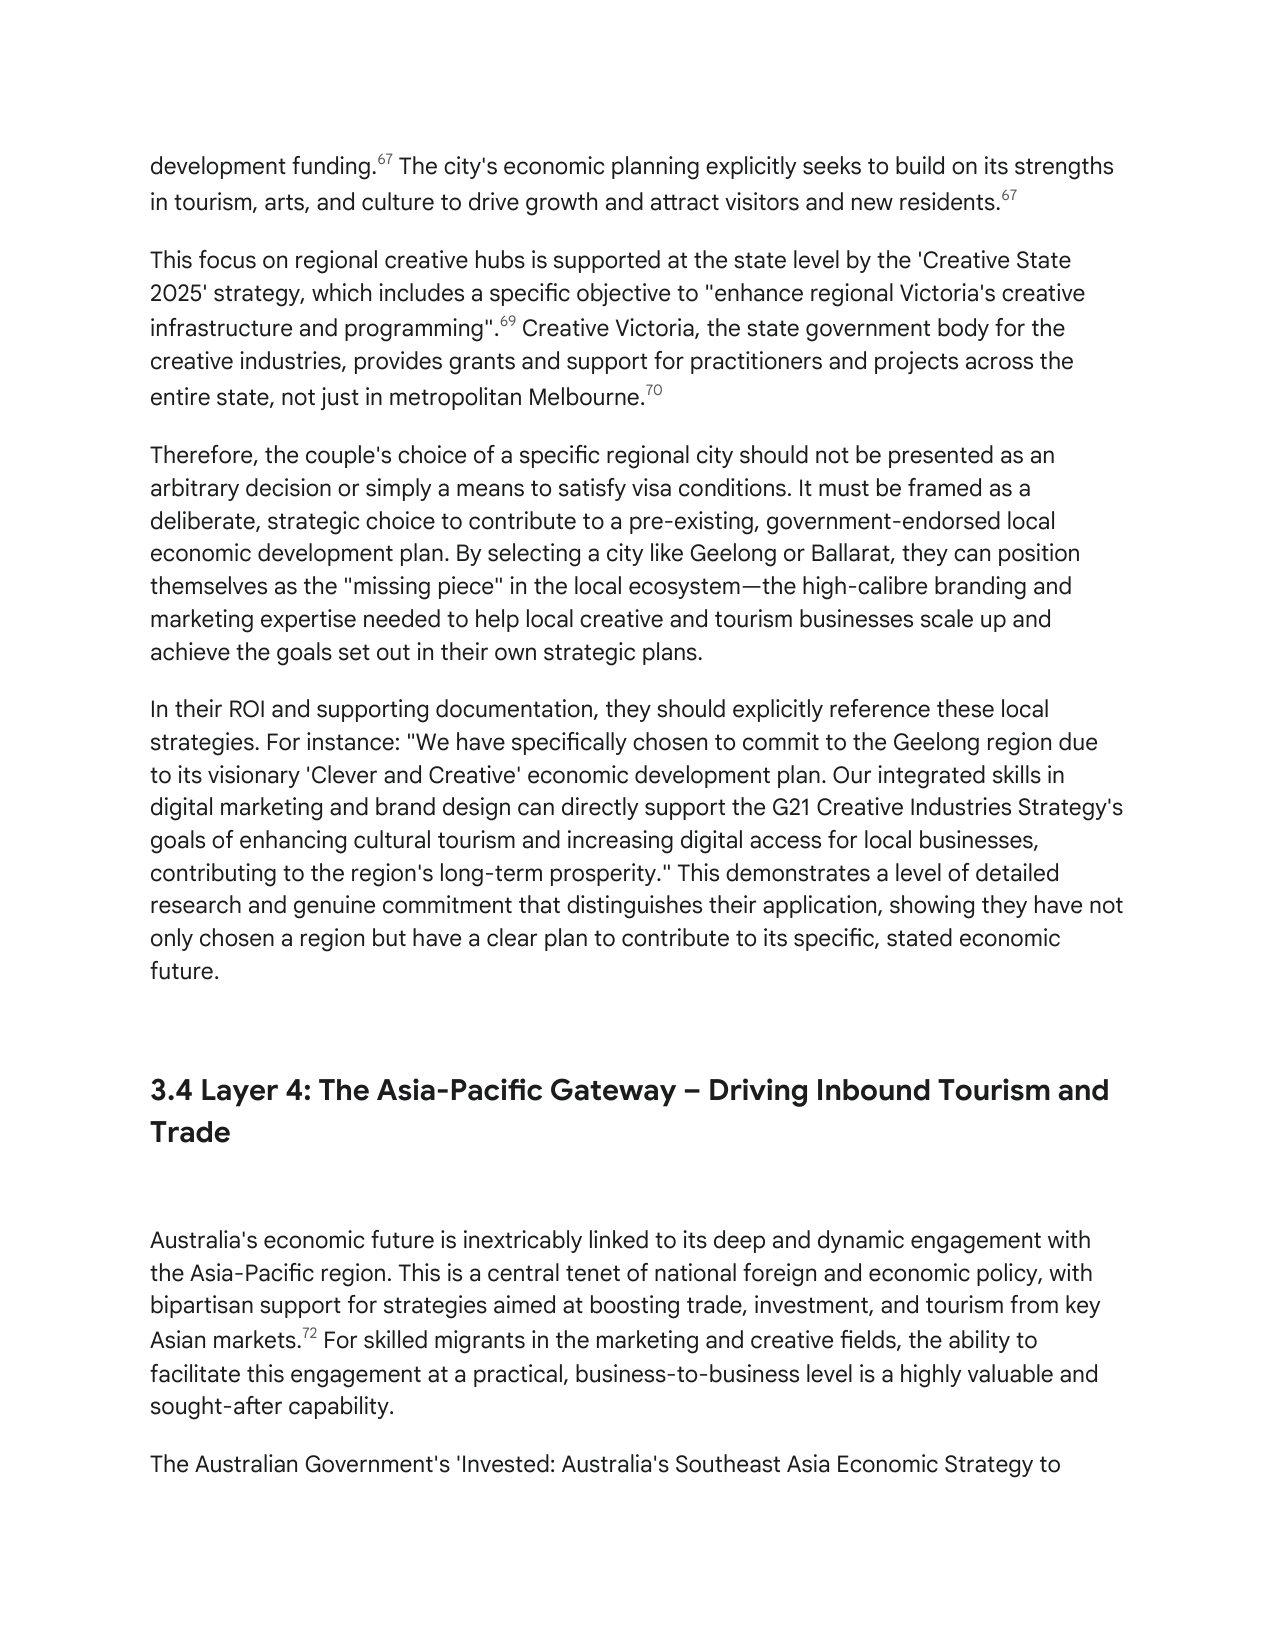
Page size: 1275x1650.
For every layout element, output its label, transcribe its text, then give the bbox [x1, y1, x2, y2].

text Therefore, the couple's choice of a specific regional city should not be presented as an arbitrary decision or simply a means to satisfy visa conditions. It must be framed as a deliberate, strategic choice to contribute to a pre-existing, government-endorsed local economic development plan. By selecting a city like Geelong or Ballarat, they can position themselves as the "missing piece" in the local ecosystem—the high-calibre branding and marketing expertise needed to help local creative and tourism businesses scale up and achieve the goals set out in their own strategic plans. [150, 441, 1125, 666]
subtitle 3.4 Layer 4: The Asia-Pacific Gateway – Driving Inbound Tourism and Trade [150, 1072, 1125, 1151]
text In their ROI and supporting documentation, they should explicitly reference these local strategies. For instance: "We have specifically chosen to commit to the Geelong region due to its visionary 'Clever and Creative' economic development plan. Our integrated skills in digital marketing and brand design can directly support the G21 Creative Industries Strategy's goals of enhancing cultural tourism and increasing digital access for local businesses, contributing to the region's long-term prosperity." This demonstrates a level of detailed research and genuine commitment that distinguishes their application, showing they have not only chosen a region but have a clear plan to contribute to its specific, stated economic future. [150, 695, 1125, 986]
text This focus on regional creative hubs is supported at the state level by the 'Creative State 2025' strategy, which includes a specific objective to "enhance regional Victoria's creative infrastructure and programming".69 Creative Victoria, the state government body for the creative industries, provides grants and support for practitioners and projects across the entire state, not just in metropolitan Melbourne.70 [150, 246, 1125, 412]
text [150, 150, 1125, 217]
text Australia's economic future is inextricably linked to its deep and dynamic engagement with the Asia-Pacific region. This is a central tenet of national foreign and economic policy, with bipartisan support for strategies aimed at boosting trade, investment, and tourism from key Asian markets.72 For skilled migrants in the marketing and creative fields, the ability to facilitate this engagement at a practical, business-to-business level is a highly valuable and sought-after capability. [150, 1226, 1125, 1421]
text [150, 1450, 1125, 1479]
